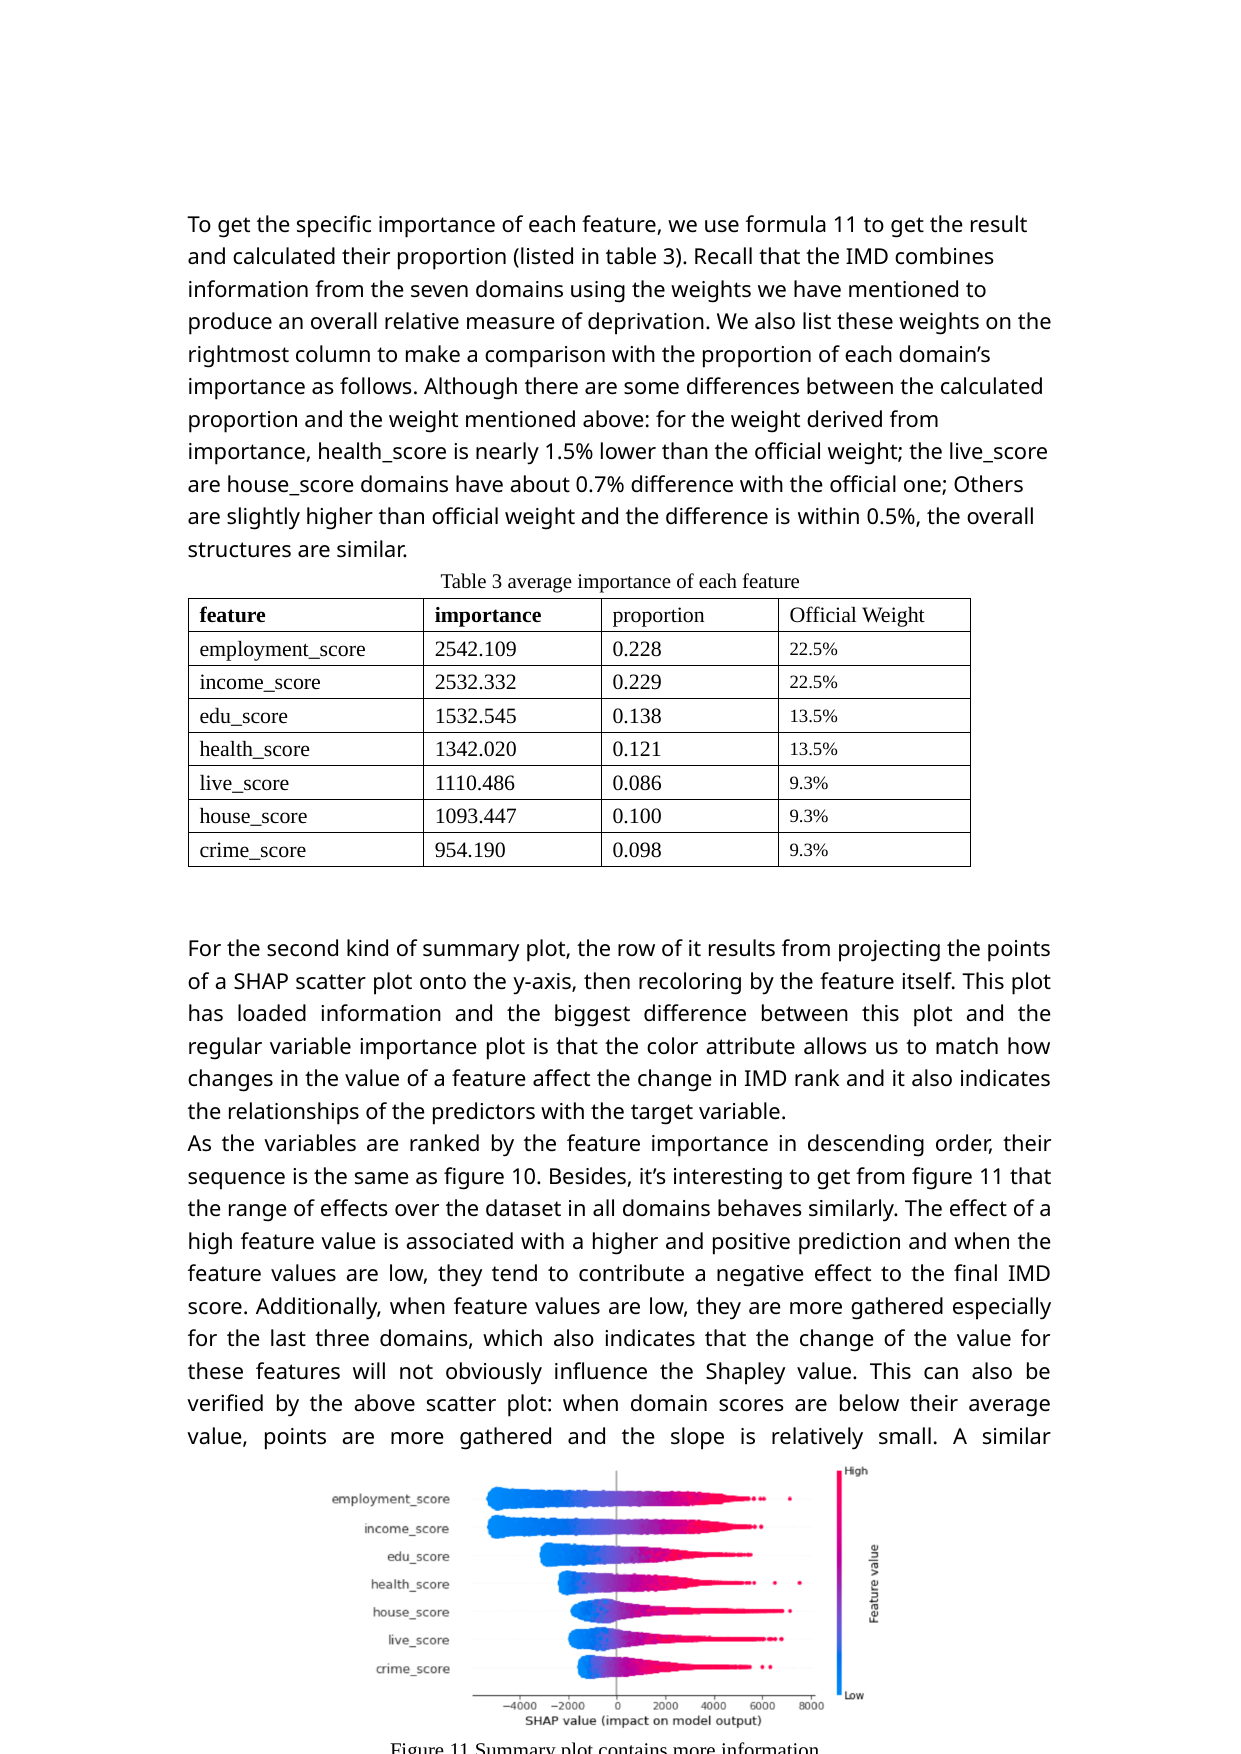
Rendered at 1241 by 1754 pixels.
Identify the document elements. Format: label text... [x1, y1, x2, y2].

table_cell 0.121 [602, 733, 778, 765]
table_cell income_score [189, 666, 423, 698]
table_cell 1110.486 [424, 766, 601, 799]
table_cell edu_score [189, 699, 423, 732]
text To get the specific importance of each feature, we use formula 11 to get the result and calculated their proportion (listed in table 3). Recall that the IMD combines information from the seven domains using the weights we have mentioned to produce an overall relative measure of deprivation. We also list these weights on the rightmost column to make a comparison with the proportion of each domain’s importance as follows. Although there are some differences between the calculated proportion and the weight mentioned above: for the weight derived from importance, health_score is nearly 1.5% lower than the official weight; the live_score are house_score domains have about 0.7% difference with the official one; Others are slightly higher than official weight and the difference is within 0.5%, the overall structures are similar. [187, 207, 1053, 565]
table_header feature [189, 599, 423, 631]
table_cell 1532.545 [424, 699, 601, 732]
table_cell 9.3% [779, 766, 970, 799]
table_cell 13.5% [779, 699, 970, 732]
table_cell 13.5% [779, 733, 970, 765]
table_cell 0.098 [602, 833, 778, 866]
table_cell 2542.109 [424, 632, 601, 664]
table_cell 9.3% [779, 833, 970, 866]
table_cell 0.229 [602, 666, 778, 698]
table_cell 0.228 [602, 632, 778, 664]
table_cell crime_score [189, 833, 423, 866]
table_cell 2532.332 [424, 666, 601, 698]
table_cell employment_score [189, 632, 423, 664]
table_cell 1093.447 [424, 800, 601, 832]
picture [326, 1466, 883, 1729]
table_cell house_score [189, 800, 423, 832]
table_header Official Weight [779, 599, 970, 631]
text For the second kind of summary plot, the row of it results from projecting the points of a SHAP scatter plot onto the y-axis, then recoloring by the feature itself. This plot has loaded information and the biggest difference between this plot and the regular variable importance plot is that the color attribute allows us to match how changes in the value of a feature affect the change in IMD rank and it also indicates the relationships of the predictors with the target variable. [187, 932, 1053, 1127]
table_cell 22.5% [779, 632, 970, 664]
table_cell health_score [189, 733, 423, 765]
table_header proportion [602, 599, 778, 631]
table_cell 0.138 [602, 699, 778, 732]
table_cell live_score [189, 766, 423, 799]
table_cell 9.3% [779, 800, 970, 832]
table_cell 22.5% [779, 666, 970, 698]
table_cell 0.100 [602, 800, 778, 832]
table_cell 0.086 [602, 766, 778, 799]
table_header importance [424, 599, 601, 631]
table_cell 954.190 [424, 833, 601, 866]
table_cell 1342.020 [424, 733, 601, 765]
text Table 3 average importance of each feature [187, 565, 1053, 597]
